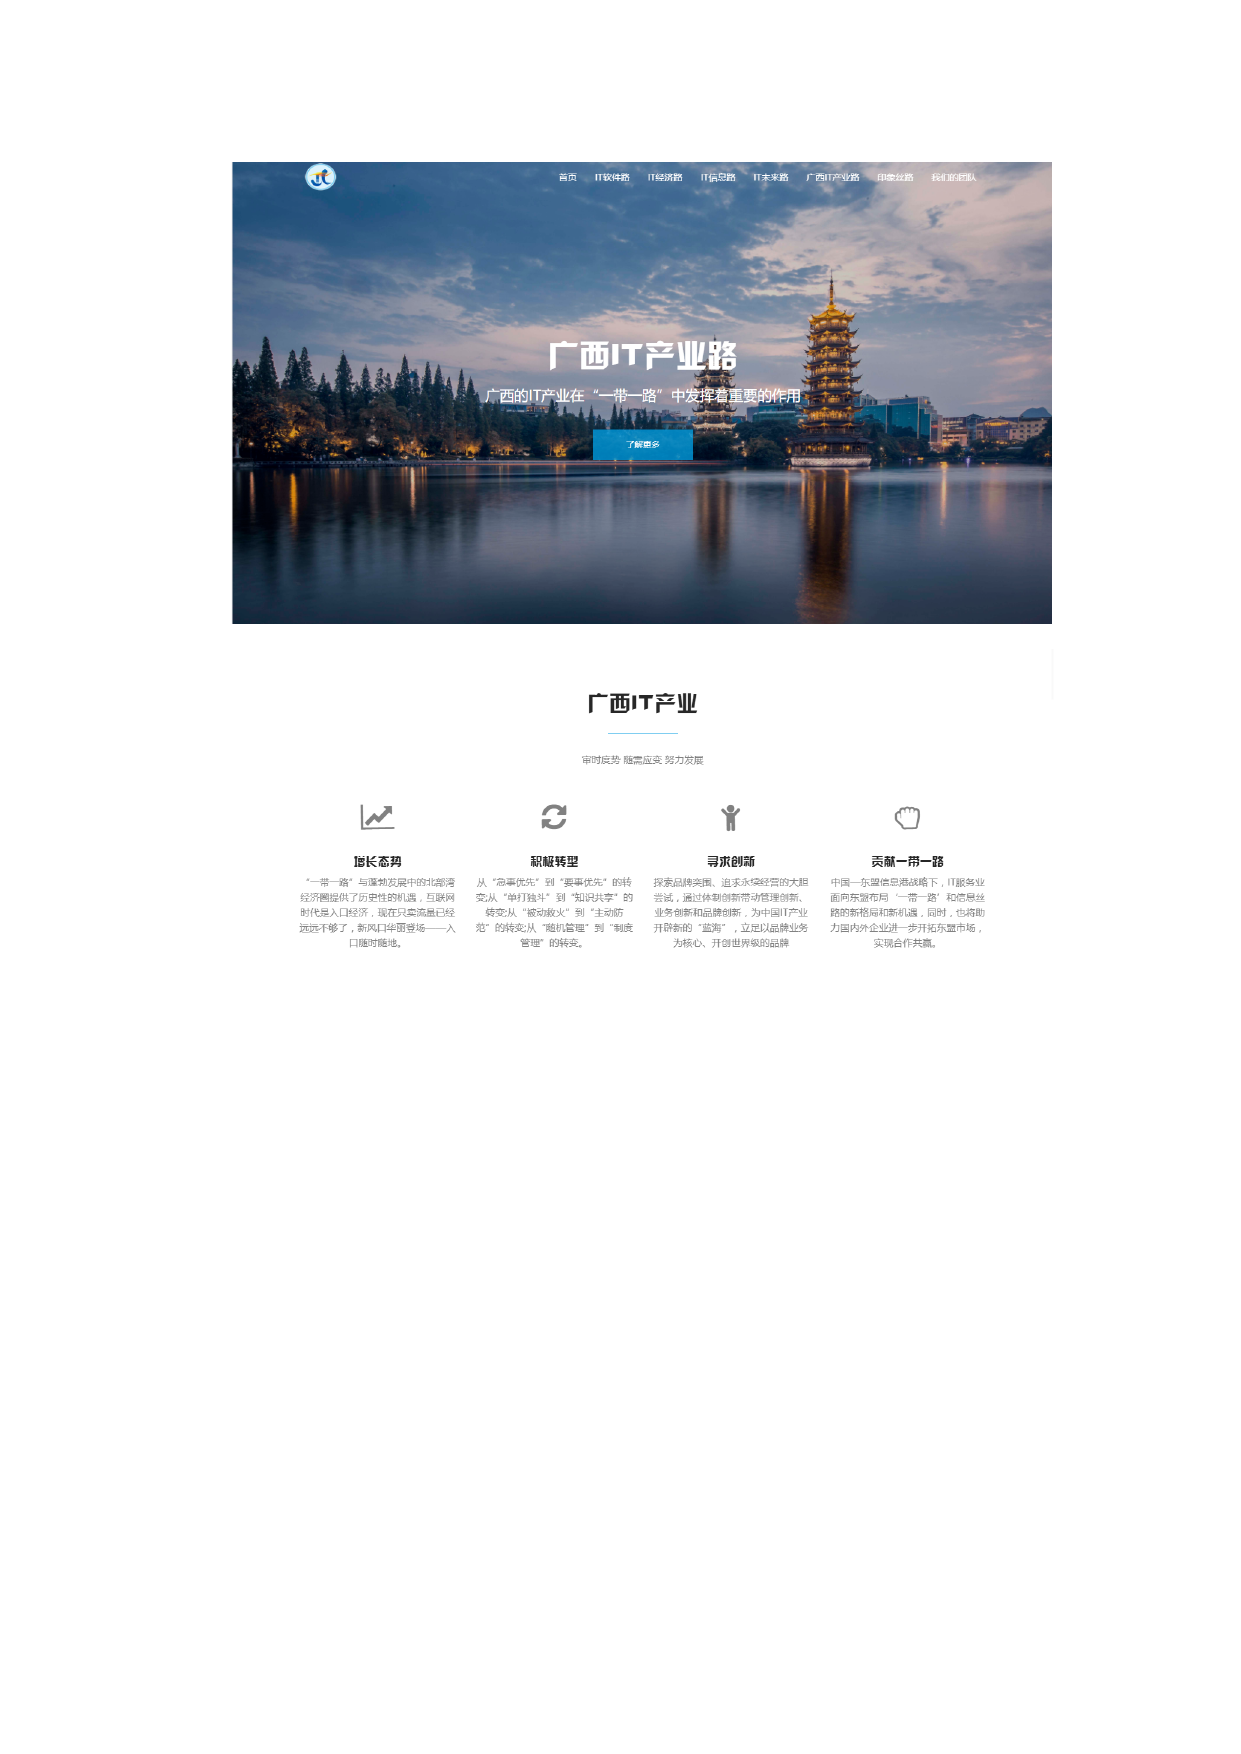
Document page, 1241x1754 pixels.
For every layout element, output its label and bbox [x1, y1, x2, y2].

picture [231, 649, 1055, 992]
picture [231, 162, 1052, 624]
